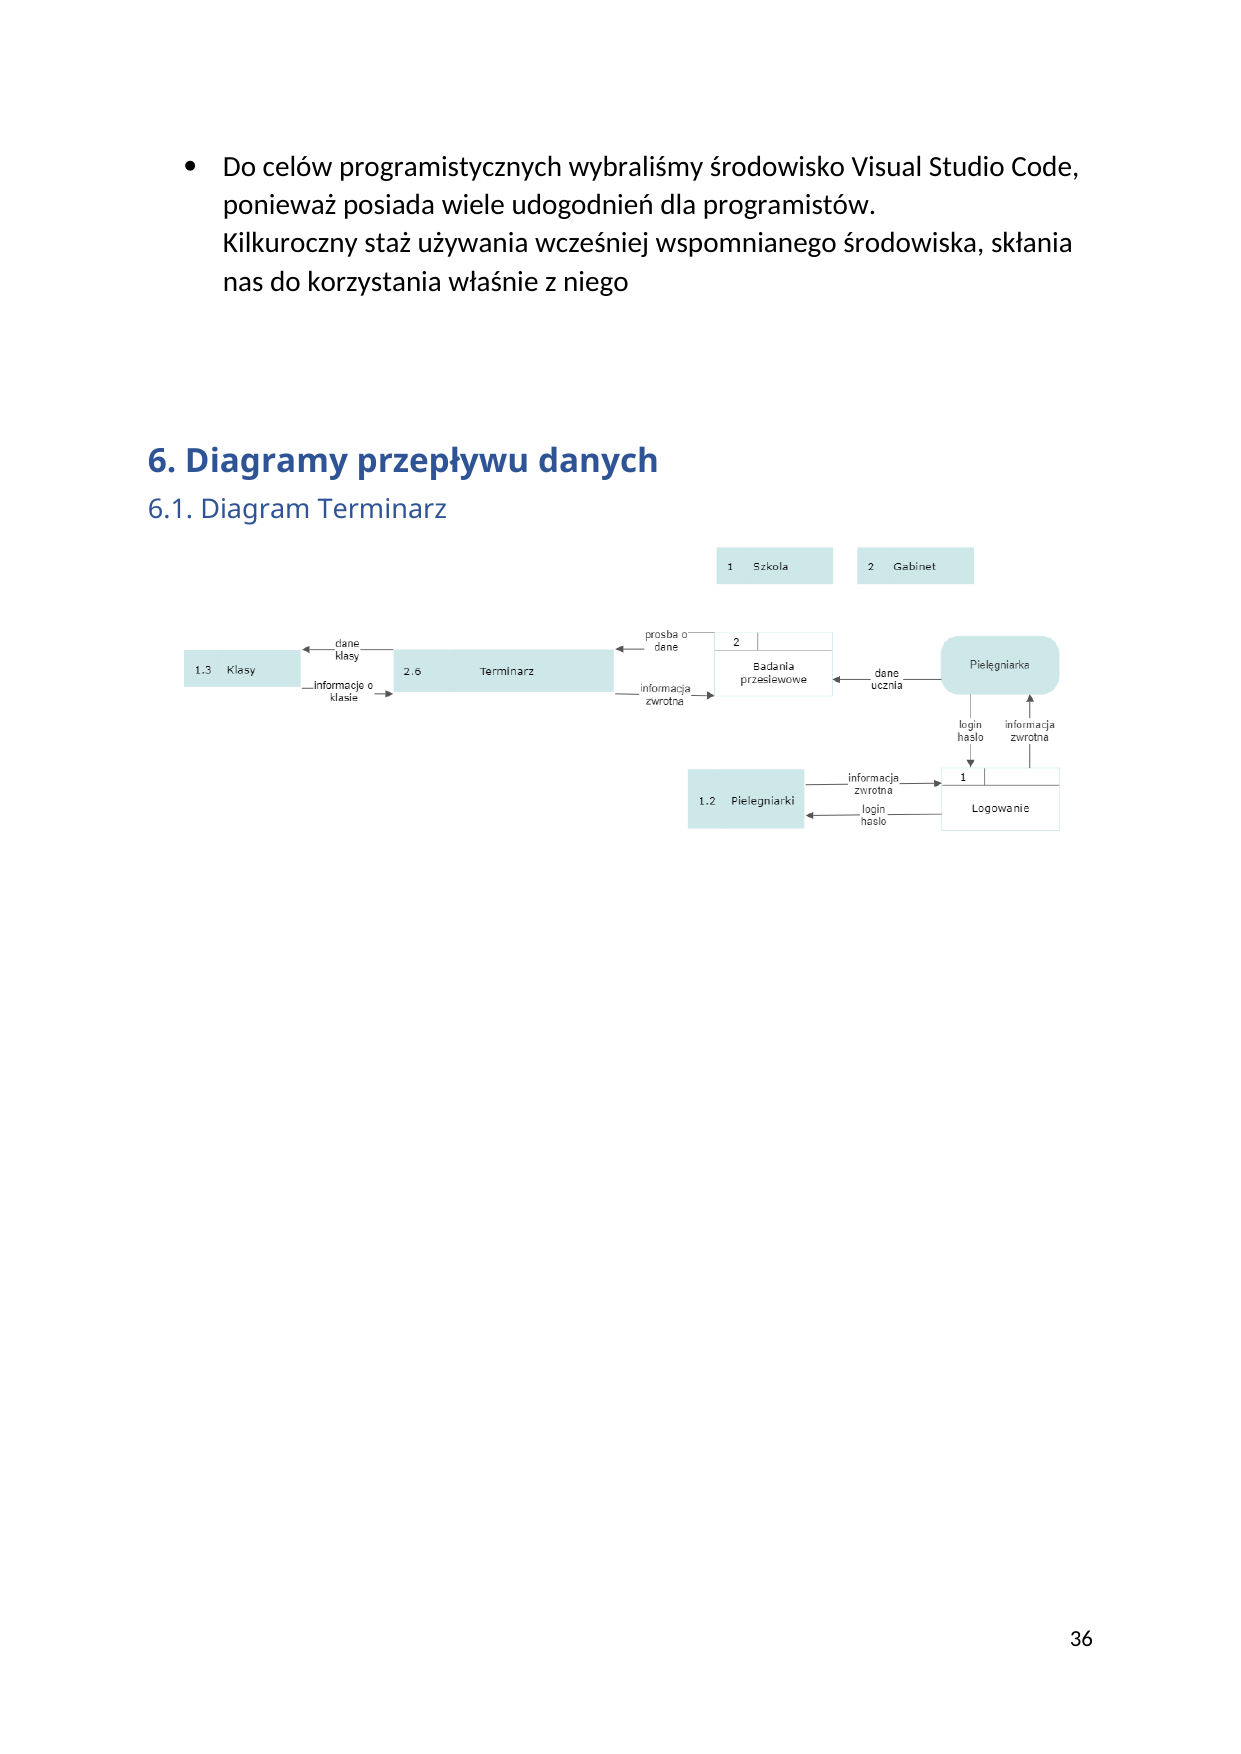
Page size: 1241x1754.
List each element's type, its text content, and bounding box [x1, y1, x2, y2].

subtitle 6. Diagramy przepływu danych [148, 437, 1093, 482]
list Do celów programistycznych wybraliśmy środowisko Visual Studio Code, ponieważ posiada wiele udogodnień dla programistów. Kilkuroczny staż używania wcześniej wspomnianego środowiska, skłania nas do korzystania właśnie z niego [185, 148, 1093, 298]
picture [147, 529, 1092, 854]
subtitle 6.1. Diagram Terminarz [148, 490, 1093, 527]
